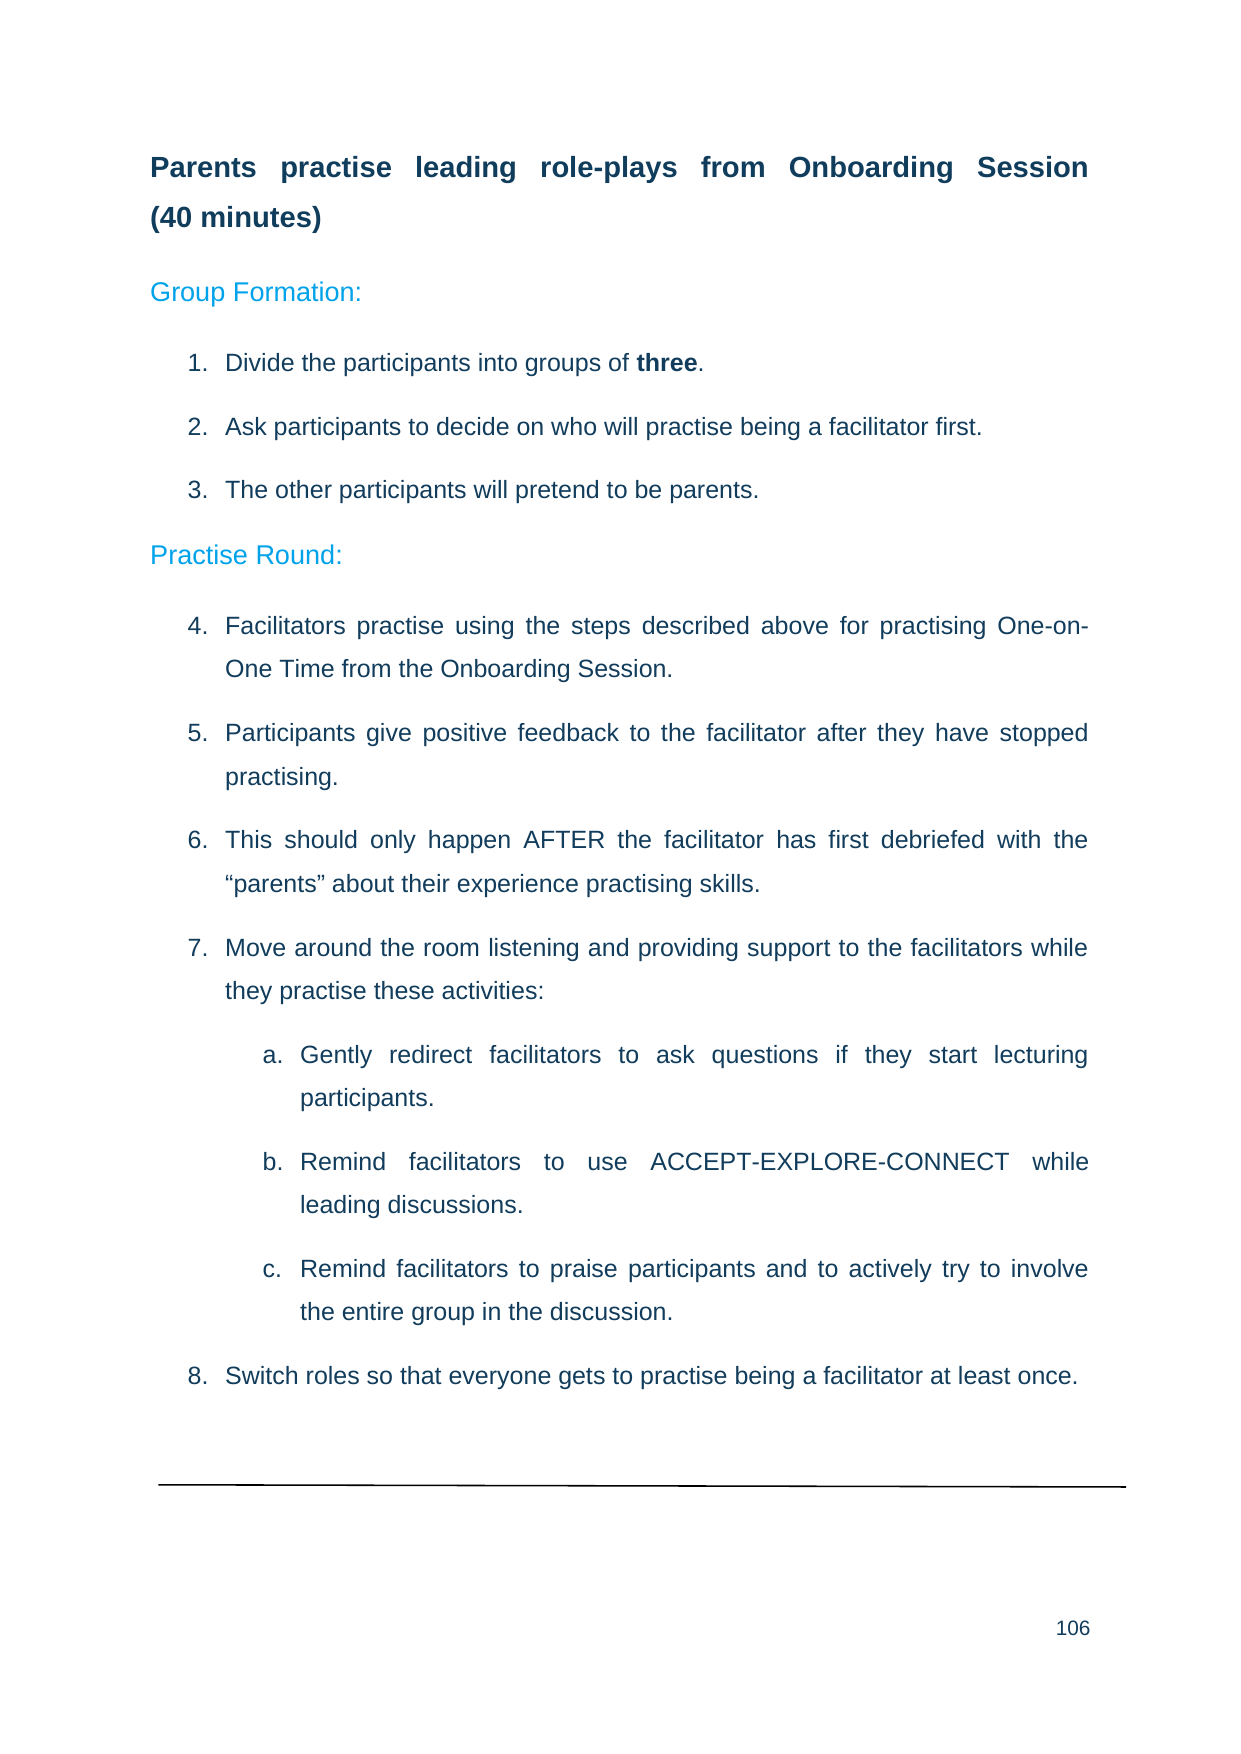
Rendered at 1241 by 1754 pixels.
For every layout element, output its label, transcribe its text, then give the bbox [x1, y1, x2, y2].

subtitle Practise Round: [150, 539, 1090, 571]
list Participants give positive feedback to the facilitator after they have stopped practising. [187, 718, 1090, 790]
list Facilitators practise using the steps described above for practising One-on-One Time from the Onboarding Session. [187, 611, 1090, 683]
list The other participants will pretend to be parents. [187, 475, 1090, 504]
list Remind facilitators to use ACCEPT-EXPLORE-CONNECT while leading discussions. [262, 1147, 1090, 1218]
list Ask participants to decide on who will practise being a facilitator first. [187, 411, 1090, 440]
list Divide the participants into groups of three. [187, 347, 1090, 376]
list Remind facilitators to praise participants and to actively try to involve the entire group in the discussion. [262, 1254, 1090, 1326]
list Move around the room listening and providing support to the facilitators while they practise these activities: [187, 932, 1090, 1004]
list Switch roles so that everyone gets to practise being a facilitator at least once. [187, 1361, 1090, 1389]
subtitle Group Formation: [150, 276, 1090, 307]
list This should only happen AFTER the facilitator has first debriefed with the “parents” about their experience practising skills. [187, 825, 1090, 897]
list Gently redirect facilitators to ask questions if they start lecturing participants. [262, 1039, 1090, 1111]
subtitle Parents practise leading role-plays from Onboarding Session (40 minutes) [150, 150, 1090, 234]
